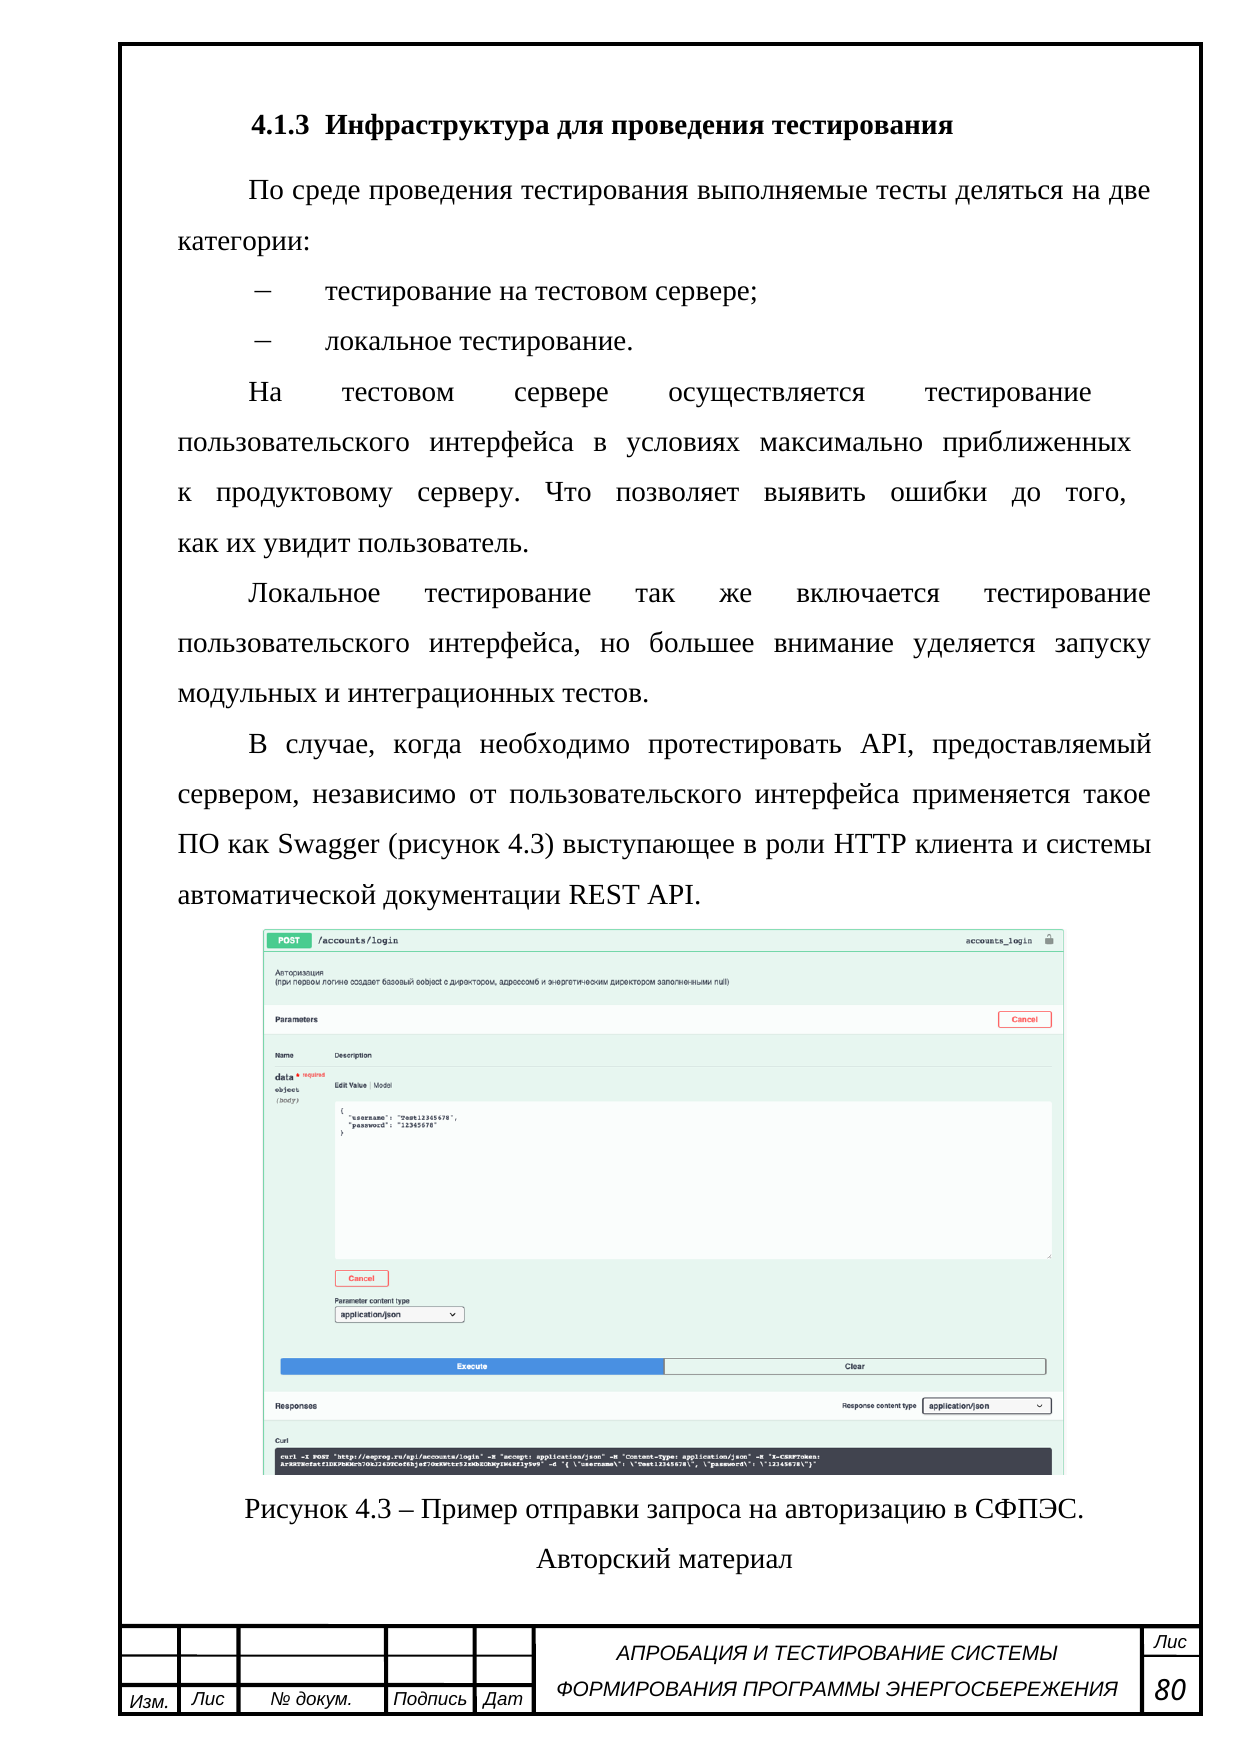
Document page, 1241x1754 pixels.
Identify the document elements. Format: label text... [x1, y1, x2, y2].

text В случае, когда необходимо протестировать API, предоставляемый сервером, независимо от пользовательского интерфейса применяется такое ПО как Swagger (рисунок 4.3) выступающее в роли HTTP клиента и системы автоматической документации REST API. [177, 726, 1152, 910]
text Рисунок 4.3 – Пример отправки запроса на авторизацию в СФПЭС. Авторский материал [177, 1491, 1152, 1575]
text По среде проведения тестирования выполняемые тесты деляться на две категории: [177, 172, 1152, 256]
text На тестовом сервере осуществляется тестирование пользовательского интерфейса в условиях максимально приближенных к продуктовому серверу. Что позволяет выявить ошибки до того, как их увидит пользователь. [177, 374, 1152, 558]
picture [261, 927, 1067, 1475]
text Локальное тестирование так же включается тестирование пользовательского интерфейса, но большее внимание уделяется запуску модульных и интеграционных тестов. [177, 575, 1152, 709]
list тестирование на тестовом сервере; [177, 273, 1152, 307]
list локальное тестирование. [177, 323, 1152, 357]
subtitle Инфраструктура для проведения тестирования [177, 107, 1152, 141]
